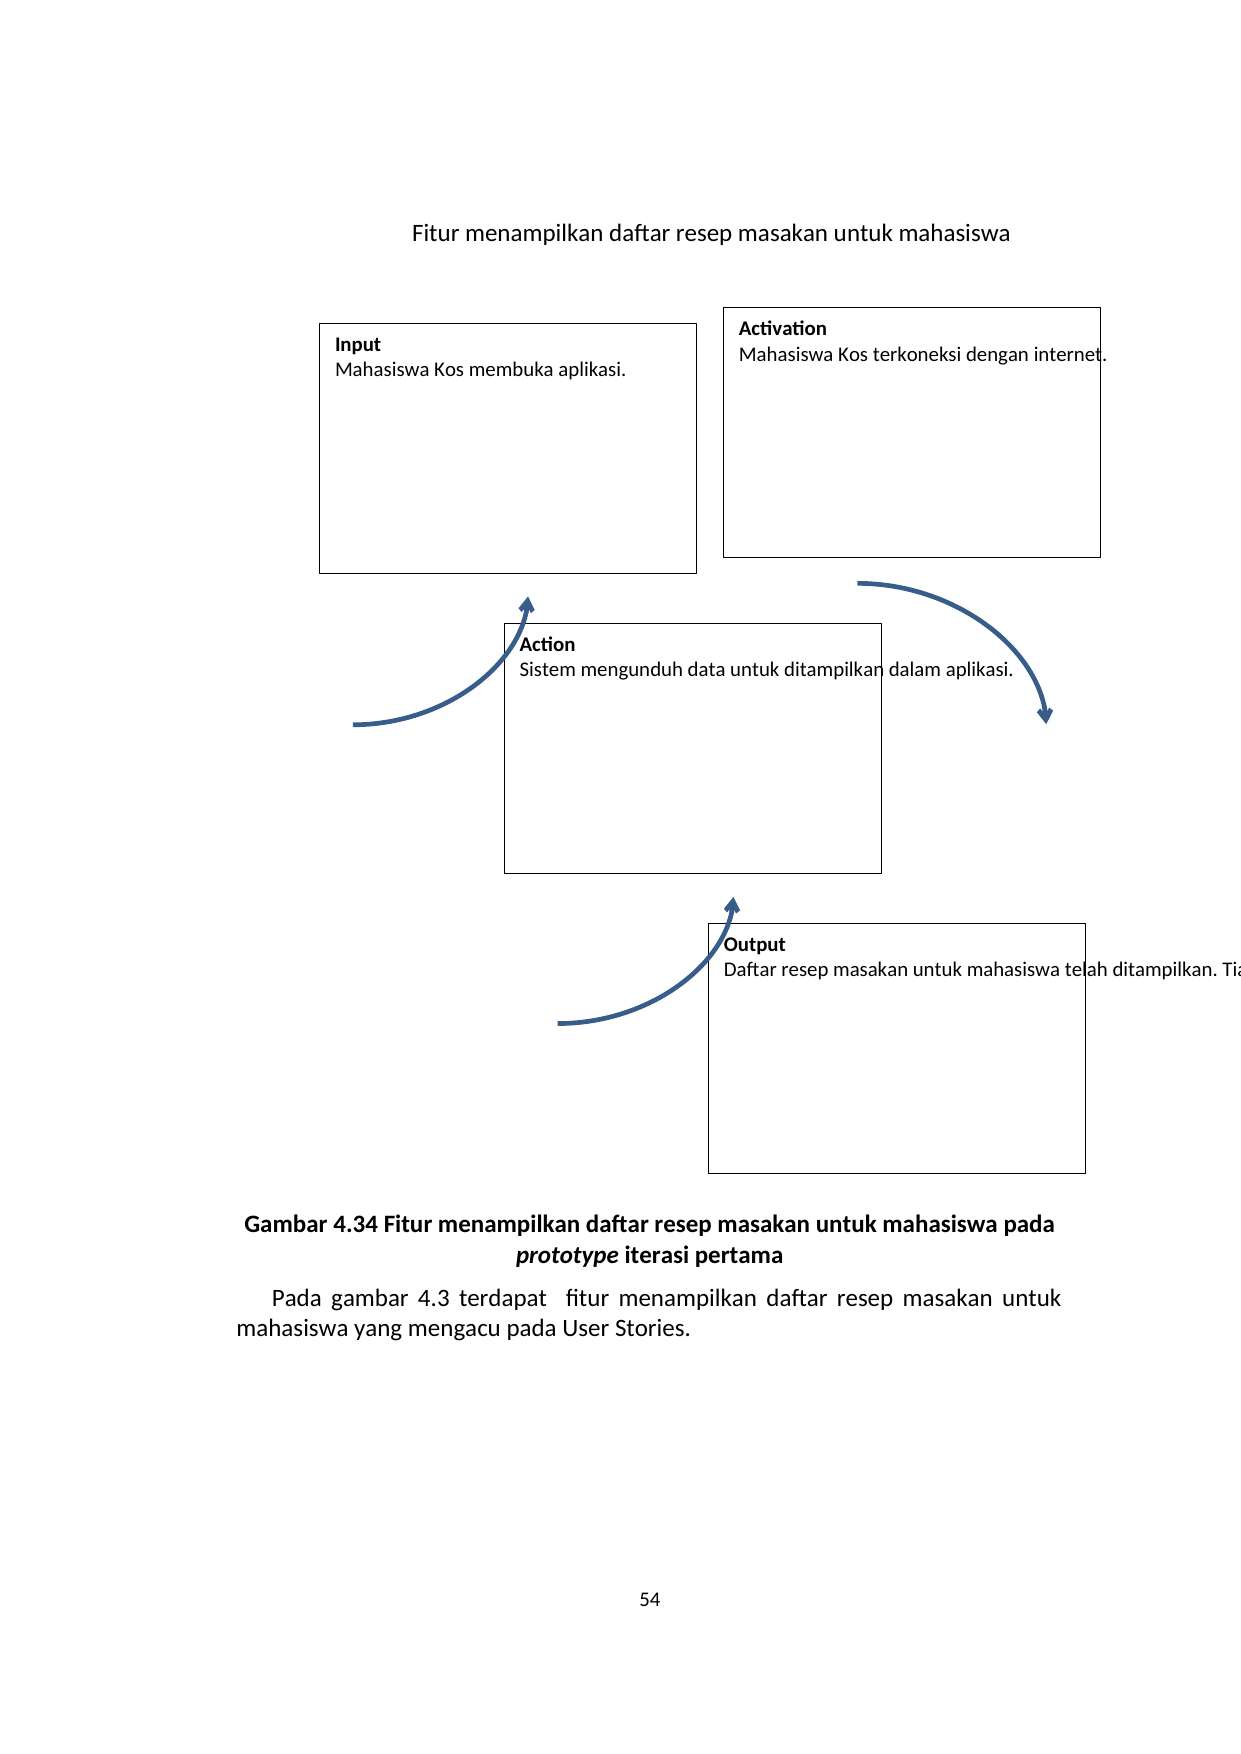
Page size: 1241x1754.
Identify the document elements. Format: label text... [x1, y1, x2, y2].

text Pada gambar 4.3 terdapat fitur menampilkan daftar resep masakan untuk mahasiswa yang mengacu pada User Stories. [236, 1282, 1063, 1343]
